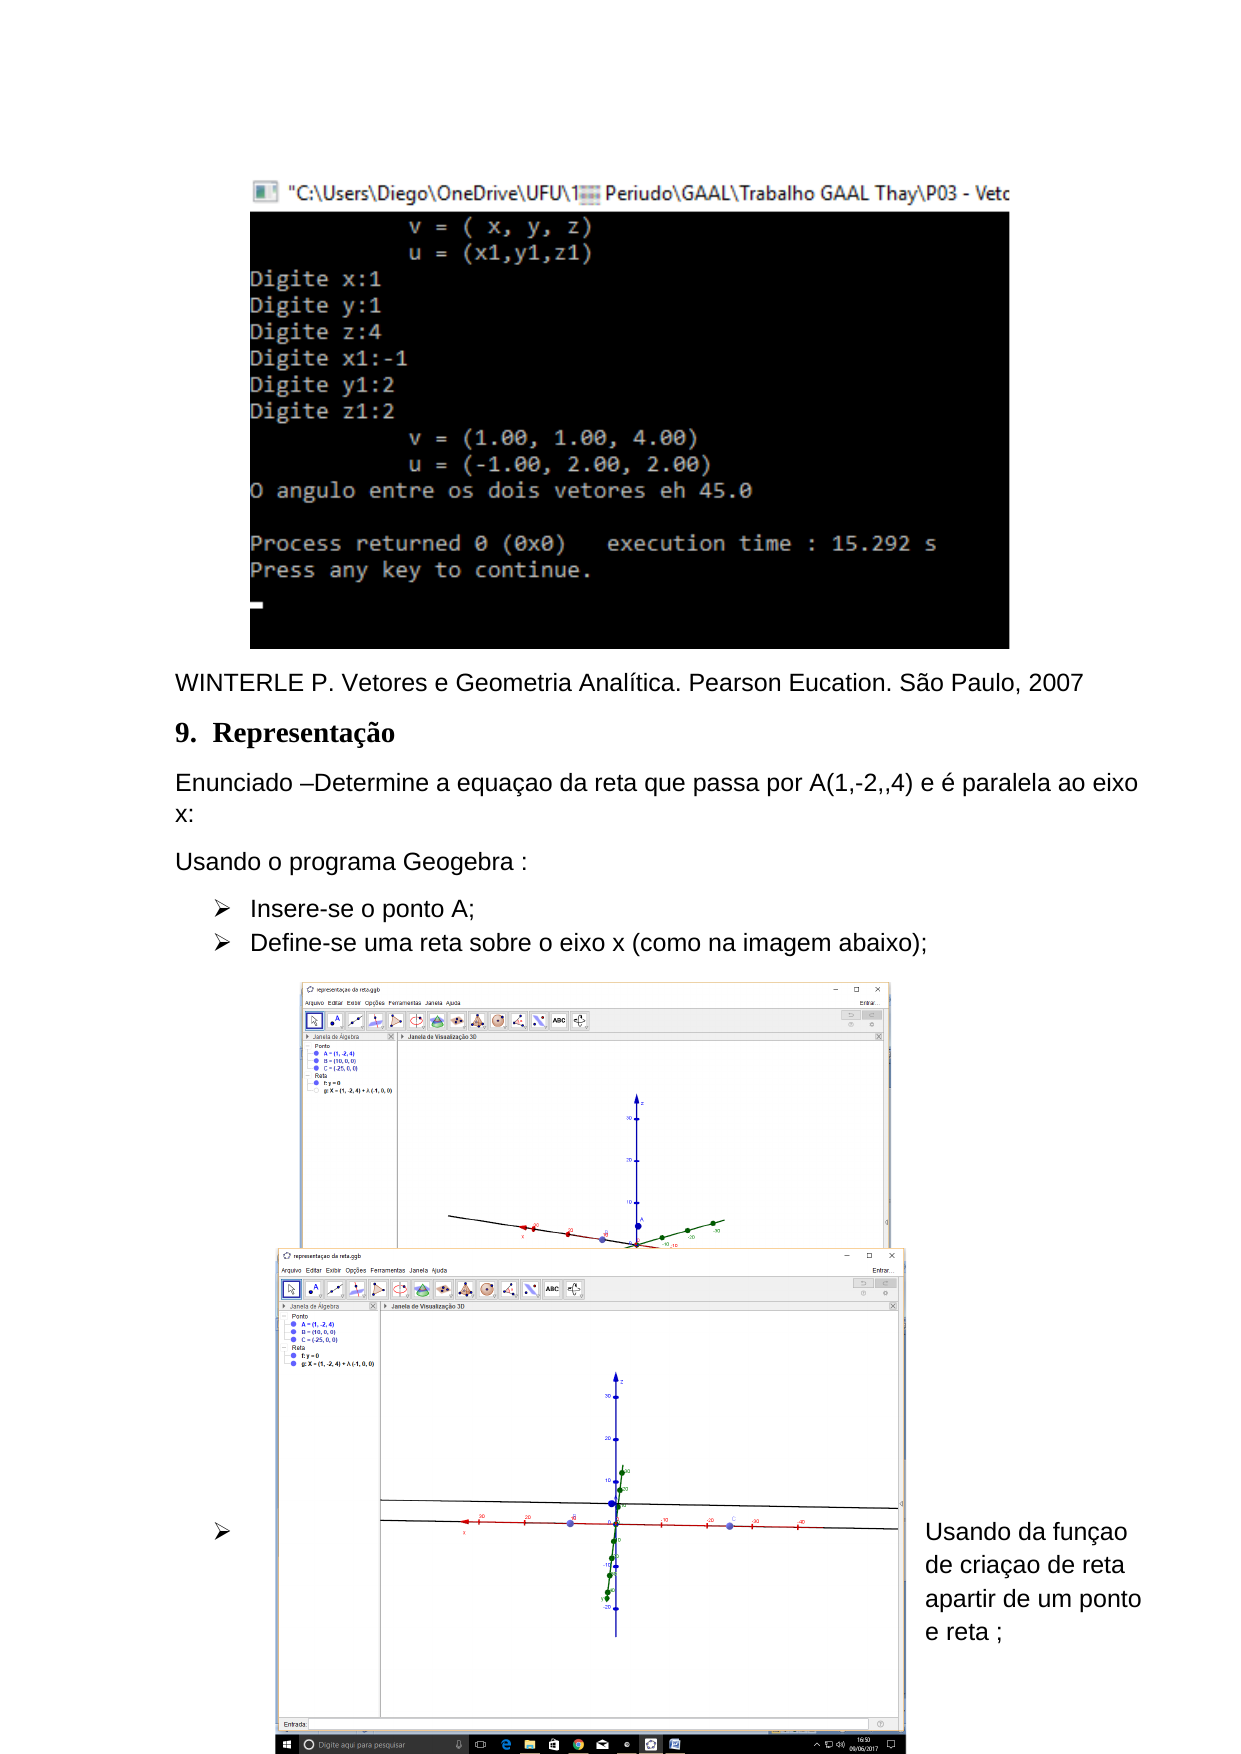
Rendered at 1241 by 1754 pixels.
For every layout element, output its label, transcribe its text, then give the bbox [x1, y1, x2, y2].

picture [250, 175, 1010, 649]
text Usando o programa Geogebra : [175, 847, 1148, 876]
list Representação [175, 715, 1148, 749]
picture [275, 982, 907, 1754]
list Usando da funçao de criaçao de reta apartir de um ponto e reta ; [212, 1517, 275, 1645]
list Usando da funçao de criaçao de reta apartir de um ponto e reta ; [907, 1517, 1148, 1645]
list Define-se uma reta sobre o eixo x (como na imagem abaixo); [212, 928, 1148, 956]
text Enunciado –Determine a equaçao da reta que passa por A(1,-2,,4) e é paralela ao eixo x: [175, 768, 1148, 828]
list Insere-se o ponto A; [212, 894, 1148, 923]
text WINTERLE P. Vetores e Geometria Analítica. Pearson Eucation. São Paulo, 2007 [175, 667, 1148, 696]
